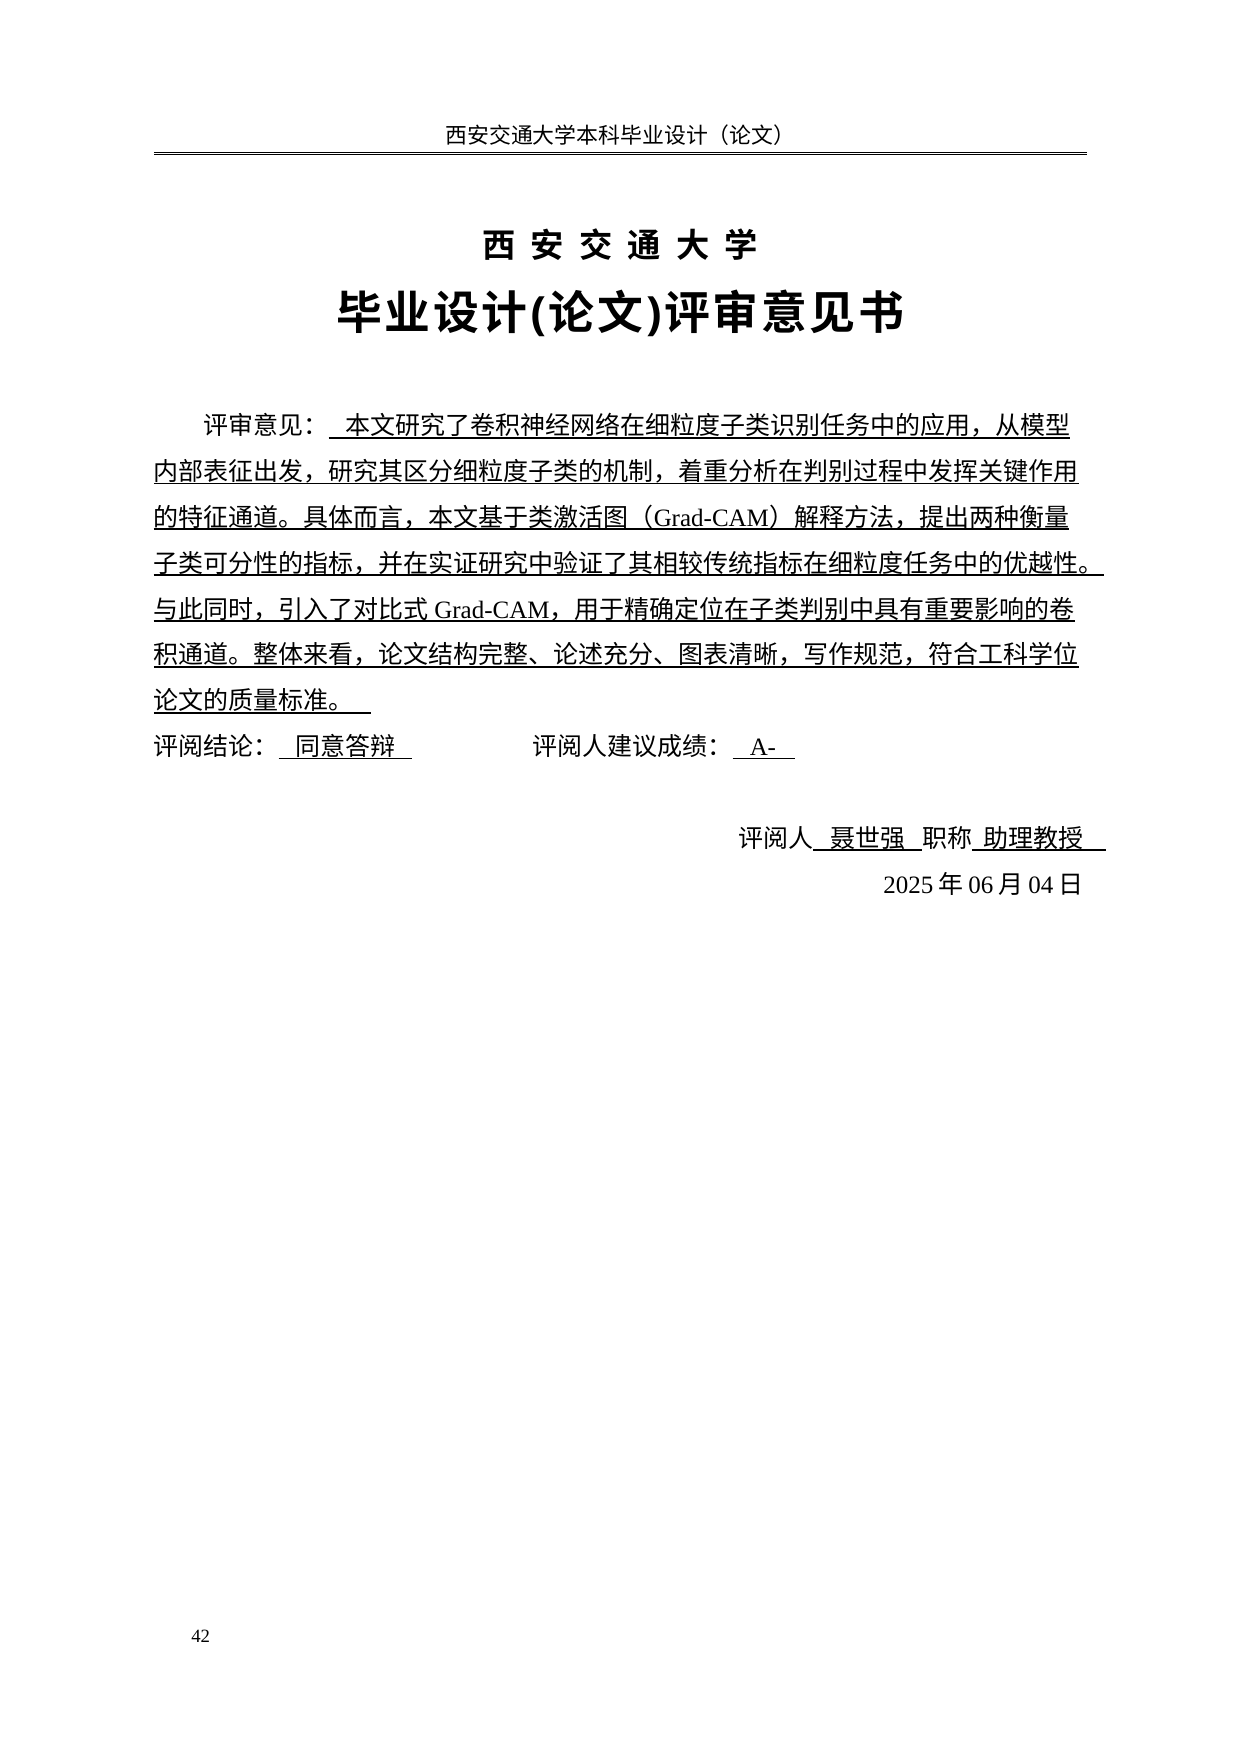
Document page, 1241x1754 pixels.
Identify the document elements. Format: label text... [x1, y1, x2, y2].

text 评审意见： 本文研究了卷积神经网络在细粒度子类识别任务中的应用，从模型内部表征出发，研究其区分细粒度子类的机制，着重分析在判别过程中发挥关键作用的特征通道。具体而言，本文基于类激活图（Grad-CAM）解释方法，提出两种衡量子类可分性的指标，并在实证研究中验证了其相较传统指标在细粒度任务中的优越性。与此同时，引入了对比式 Grad-CAM，用于精确定位在子类判别中具有重要影响的卷积通道。整体来看，论文结构完整、论述充分、图表清晰，写作规范，符合工科学位论文的质量标准。 [153, 575, 1083, 719]
text 毕业设计(论文)评审意见书 [153, 277, 1087, 343]
text 2025年06月04日 [67, 856, 1083, 902]
text 评阅人 聂世强 职称 助理教授 [67, 811, 1083, 856]
text 评审意见： 本文研究了卷积神经网络在细粒度子类识别任务中的应用，从模型内部表征出发，研究其区分细粒度子类的机制，着重分析在判别过程中发挥关键作用的特征通道。具体而言，本文基于类激活图（Grad-CAM）解释方法，提出两种衡量子类可分性的指标，并在实证研究中验证了其相较传统指标在细粒度任务中的优越性。与此同时，引入了对比式 Grad-CAM，用于精确定位在子类判别中具有重要影响的卷积通道。整体来看，论文结构完整、论述充分、图表清晰，写作规范，符合工科学位论文的质量标准。 [153, 398, 1083, 574]
text 西 安 交 通 大 学 [153, 219, 1087, 267]
text 评阅结论： 同意答辩 评阅人建议成绩： A- [153, 719, 1083, 765]
